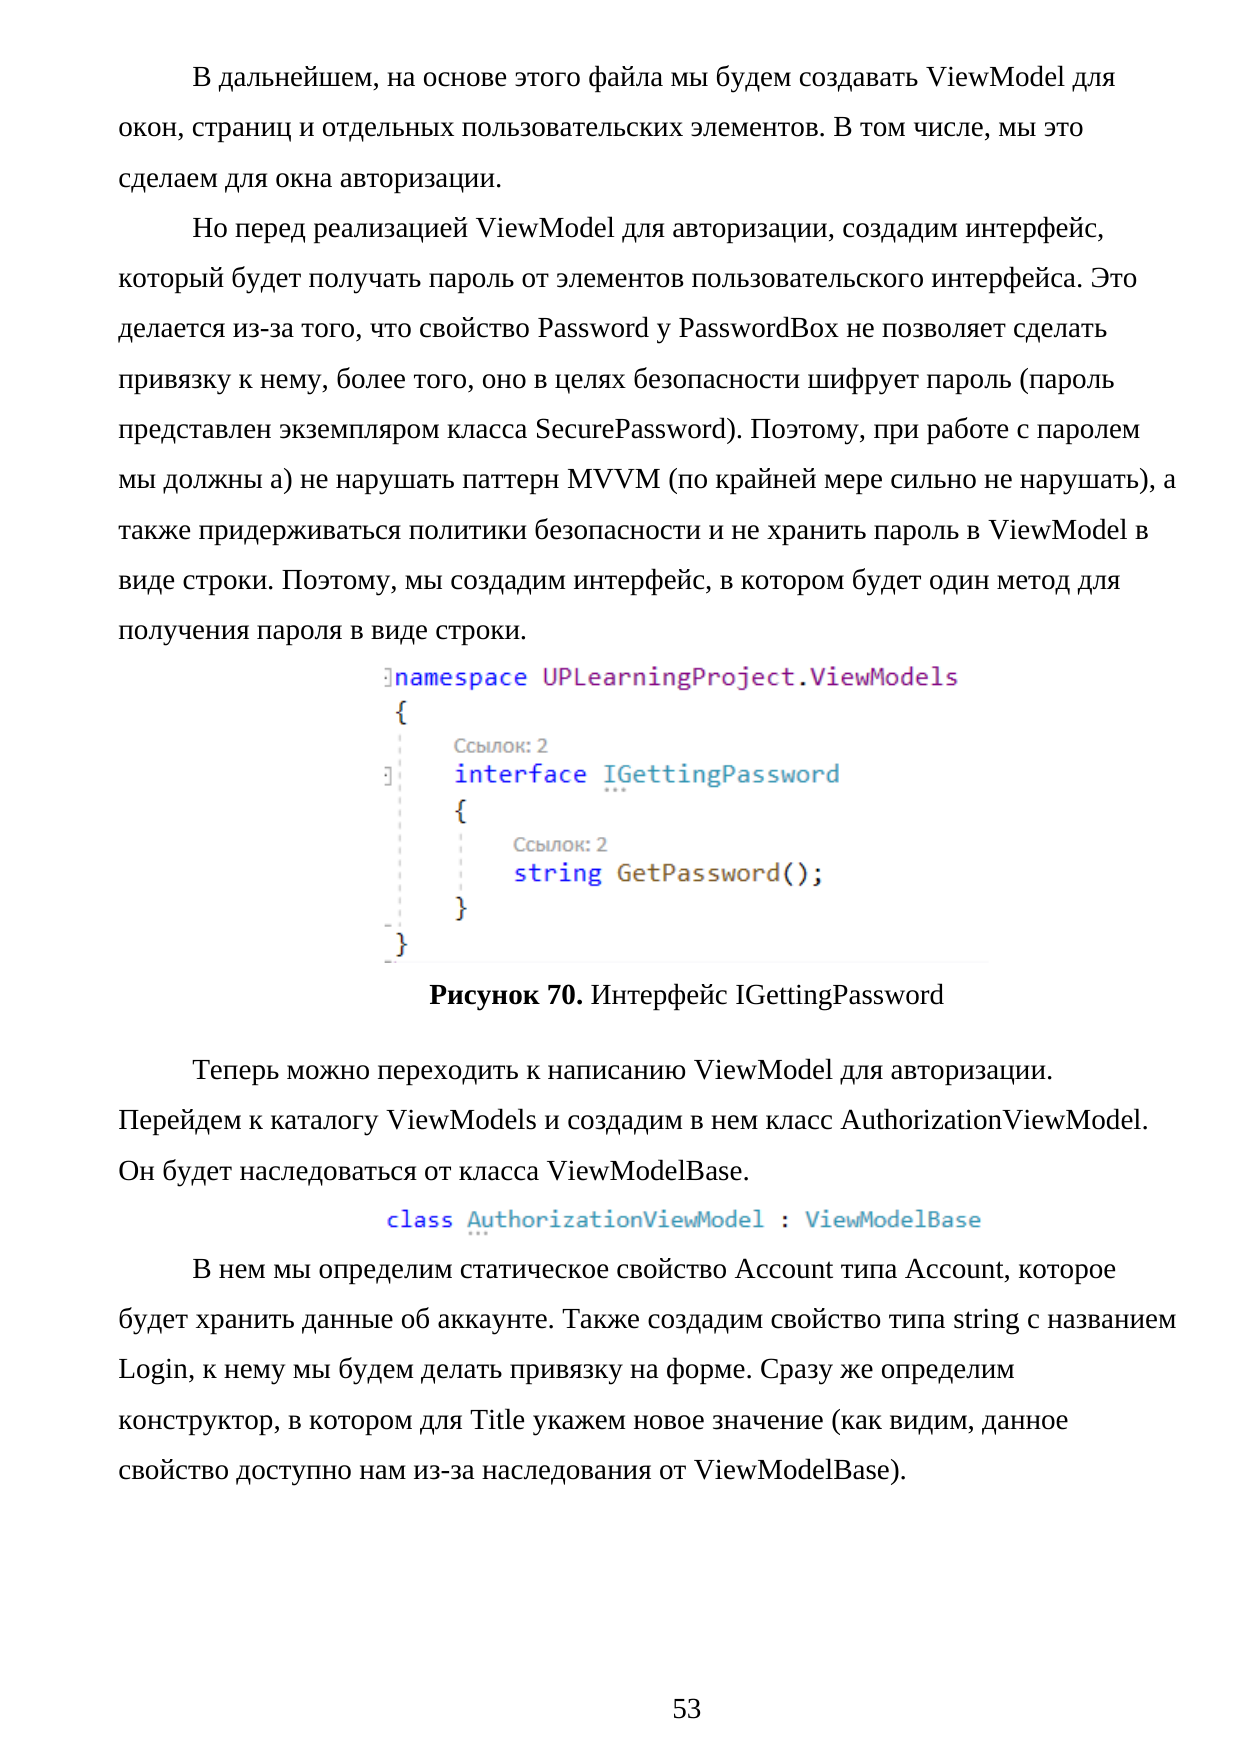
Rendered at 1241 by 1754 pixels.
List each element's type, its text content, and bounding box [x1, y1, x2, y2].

text Но перед реализацией ViewModel для авторизации, создадим интерфейс, который будет получать пароль от элементов пользовательского интерфейса. Это делается из-за того, что свойство Password у PasswordBox не позволяет сделать привязку к нему, более того, оно в целях безопасности шифрует пароль (пароль представлен экземпляром класса SecurePassword). Поэтому, при работе с паролем мы должны а) не нарушать паттерн MVVM (по крайней мере сильно не нарушать), а также придерживаться политики безопасности и не хранить пароль в ViewModel в виде строки. Поэтому, мы создадим интерфейс, в котором будет один метод для получения пароля в виде строки. [118, 210, 1181, 646]
text Теперь можно переходить к написанию ViewModel для авторизации. Перейдем к каталогу ViewModels и создадим в нем класс AuthorizationViewModel. Он будет наследоваться от класса ViewModelBase. [118, 1052, 1181, 1186]
picture [384, 662, 989, 963]
text В нем мы определим статическое свойство Account типа Account, которое будет хранить данные об аккаунте. Также создадим свойство типа string с названием Login, к нему мы будем делать привязку на форме. Сразу же определим конструктор, в котором для Title укажем новое значение (как видим, данное свойство доступно нам из-за наследования от ViewModelBase). [118, 1251, 1181, 1486]
text В дальнейшем, на основе этого файла мы будем создавать ViewModel для окон, страниц и отдельных пользовательских элементов. В том числе, мы это сделаем для окна авторизации. [118, 59, 1181, 193]
text Рисунок 70. Интерфейс IGettingPassword [118, 977, 1181, 1010]
picture [383, 1203, 990, 1237]
